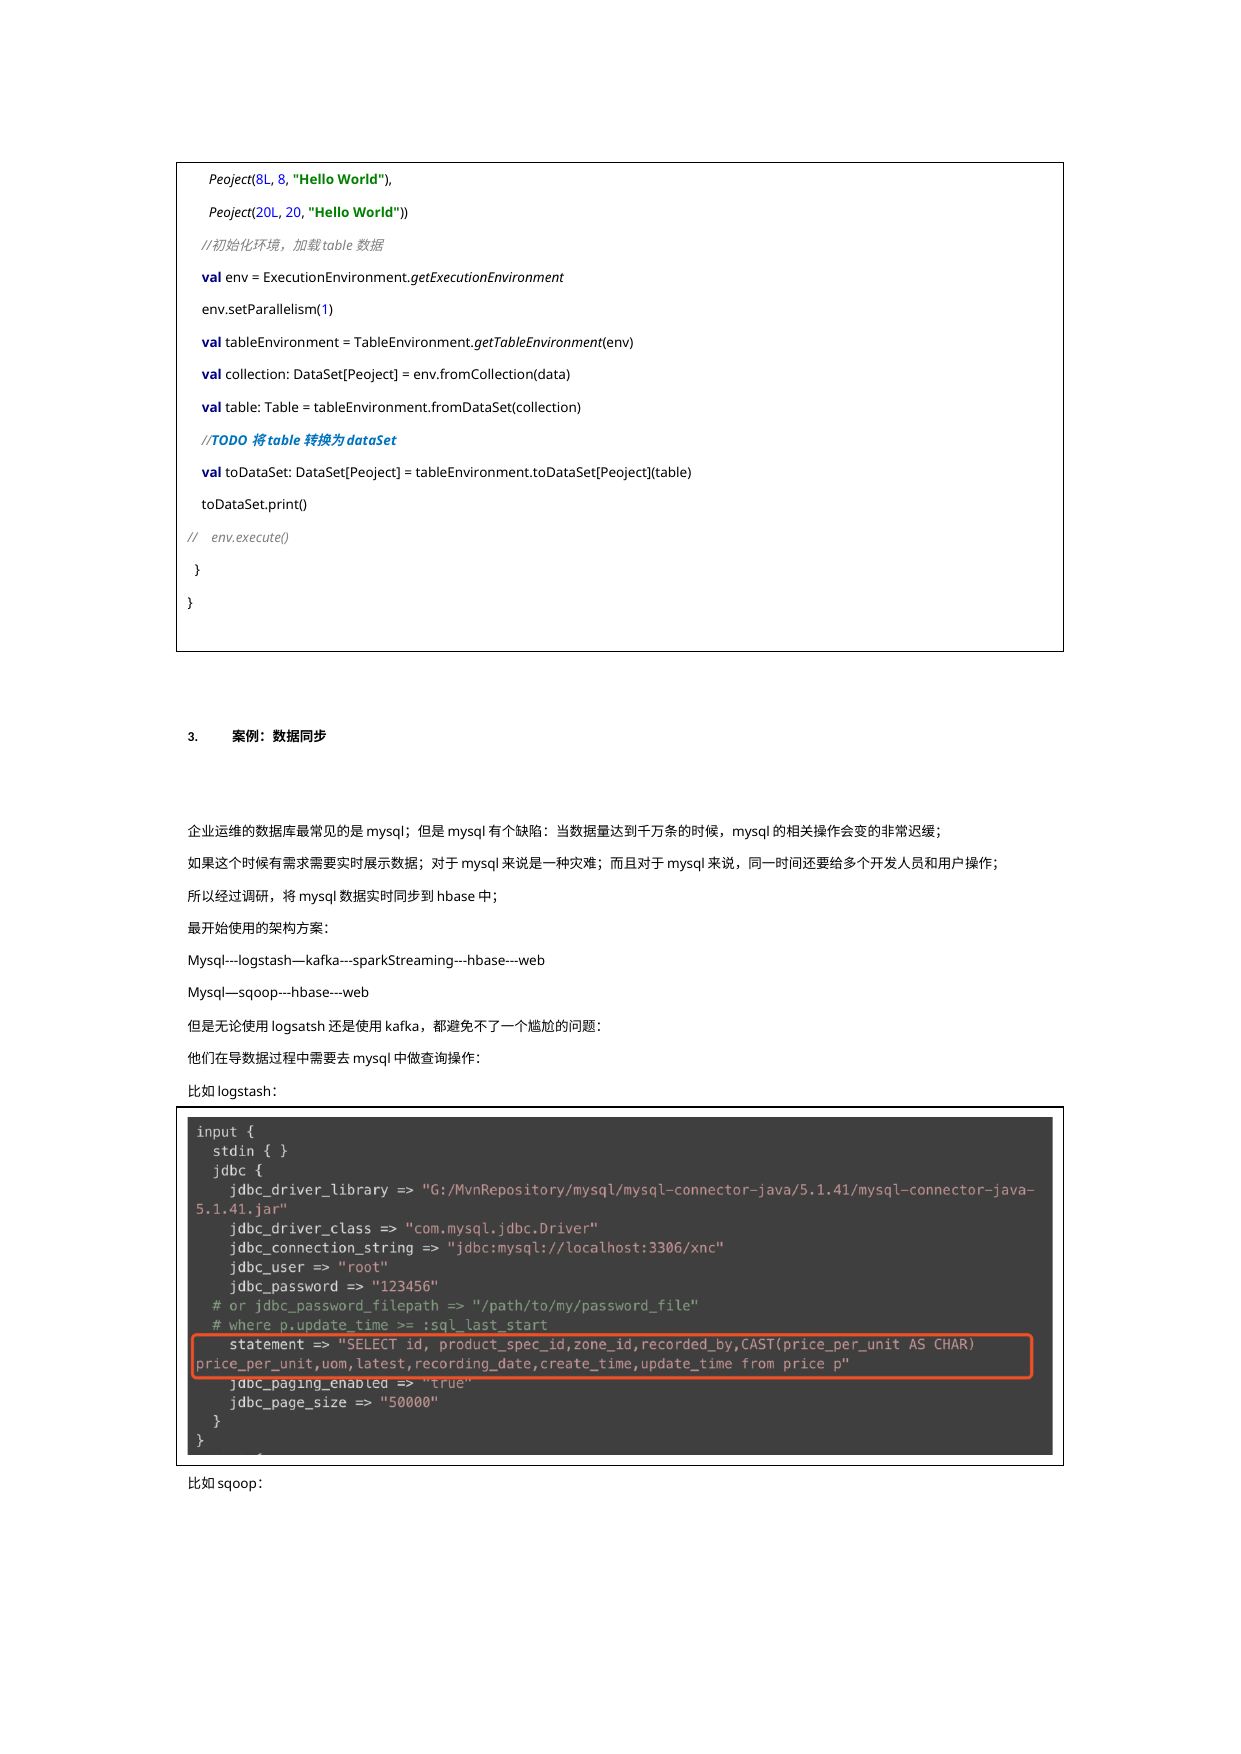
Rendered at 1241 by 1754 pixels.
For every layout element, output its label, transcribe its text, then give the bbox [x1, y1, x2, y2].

picture [187, 1117, 1053, 1455]
text 比如logstash： [187, 1074, 1053, 1106]
subtitle 案例：数据同步 [187, 719, 1053, 752]
text 比如sqoop： [187, 1466, 1053, 1498]
table_header [177, 1108, 1063, 1465]
text 最开始使用的架构方案： [187, 911, 1053, 944]
text 企业运维的数据库最常见的是mysql；但是mysql有个缺陷：当数据量达到千万条的时候，mysql的相关操作会变的非常迟缓； [187, 814, 1053, 846]
text 如果这个时候有需求需要实时展示数据；对于mysql来说是一种灾难；而且对于mysql来说，同一时间还要给多个开发人员和用户操作； [187, 846, 1053, 879]
text Mysql—sqoop---hbase---web [187, 976, 1053, 1009]
text 所以经过调研，将mysql数据实时同步到hbase中； [187, 879, 1053, 911]
text Mysql---logstash—kafka---sparkStreaming---hbase---web [187, 944, 1053, 976]
text 但是无论使用logsatsh还是使用kafka，都避免不了一个尴尬的问题： [187, 1009, 1053, 1041]
text 他们在导数据过程中需要去mysql中做查询操作： [187, 1041, 1053, 1074]
